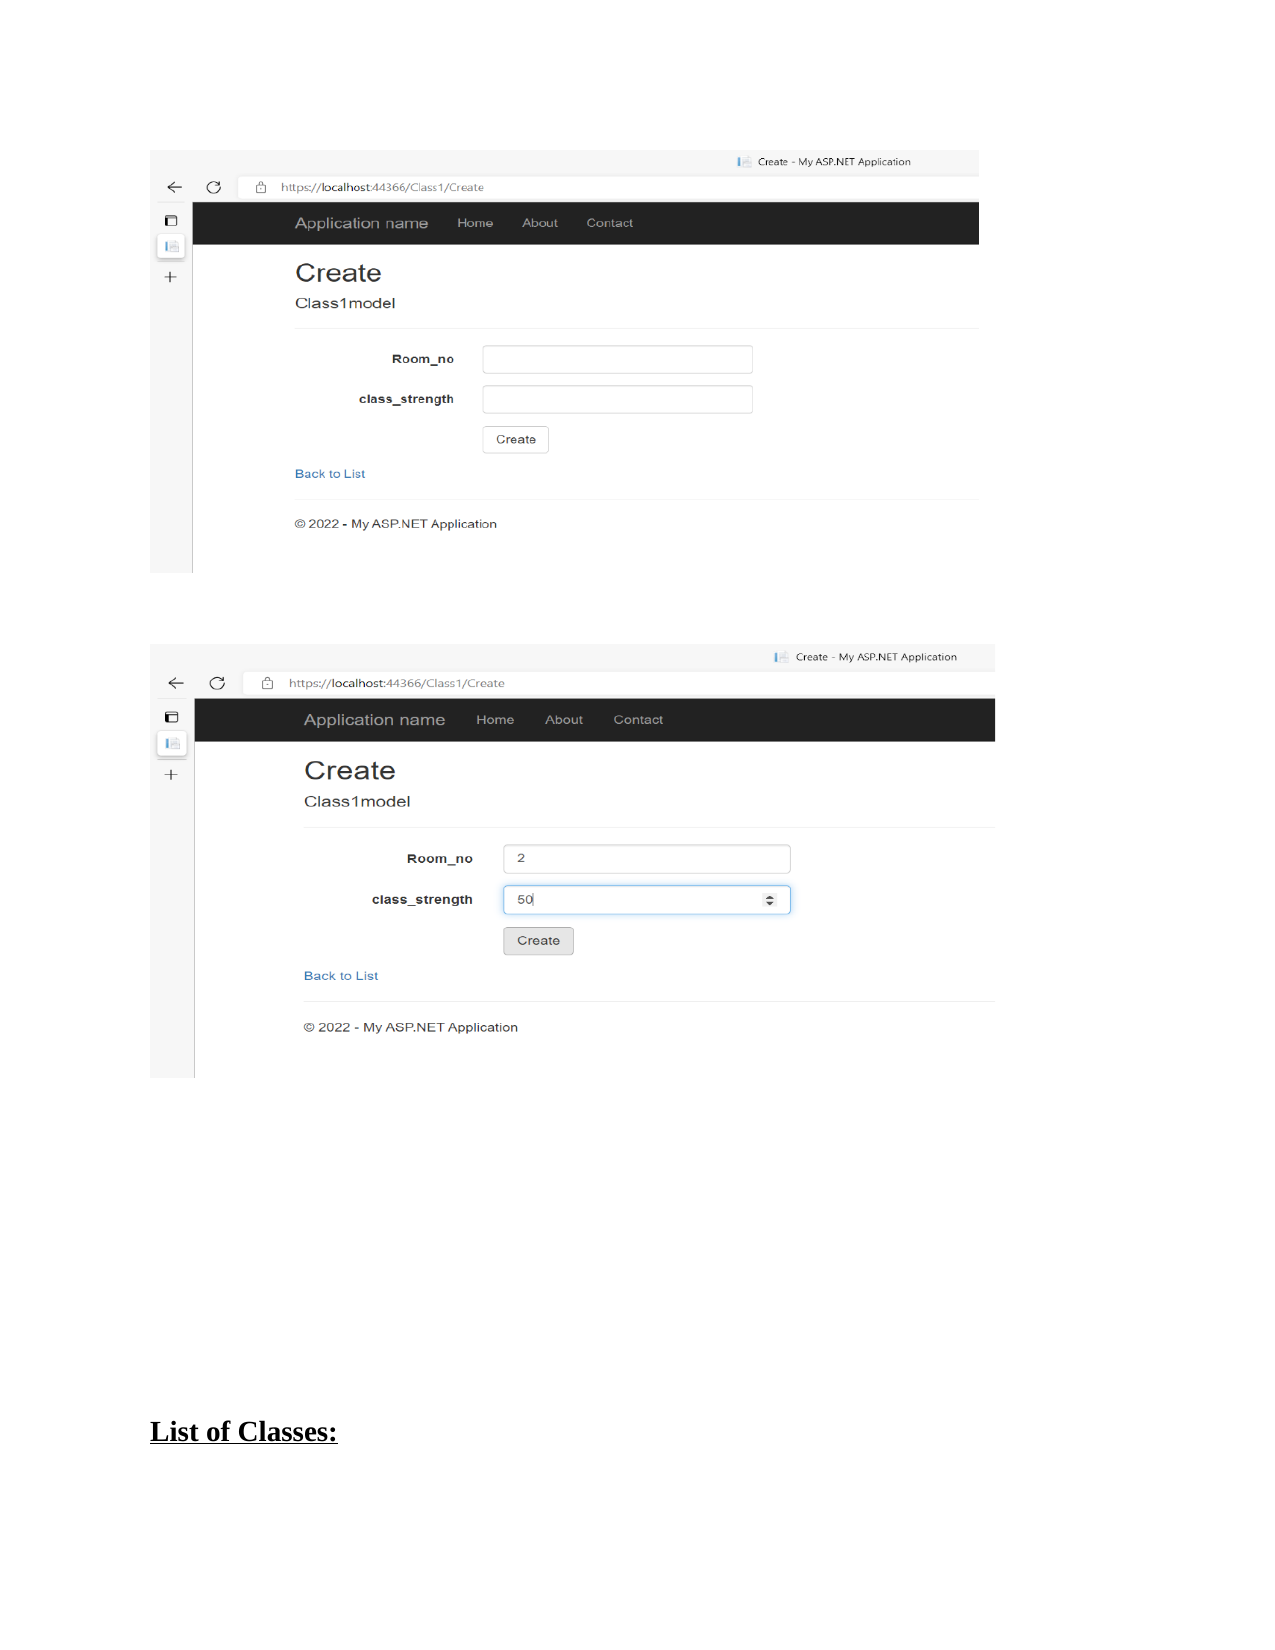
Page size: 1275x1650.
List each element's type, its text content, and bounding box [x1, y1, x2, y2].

picture [150, 644, 996, 1078]
picture [150, 150, 979, 573]
text List of Classes: [150, 1414, 1125, 1447]
